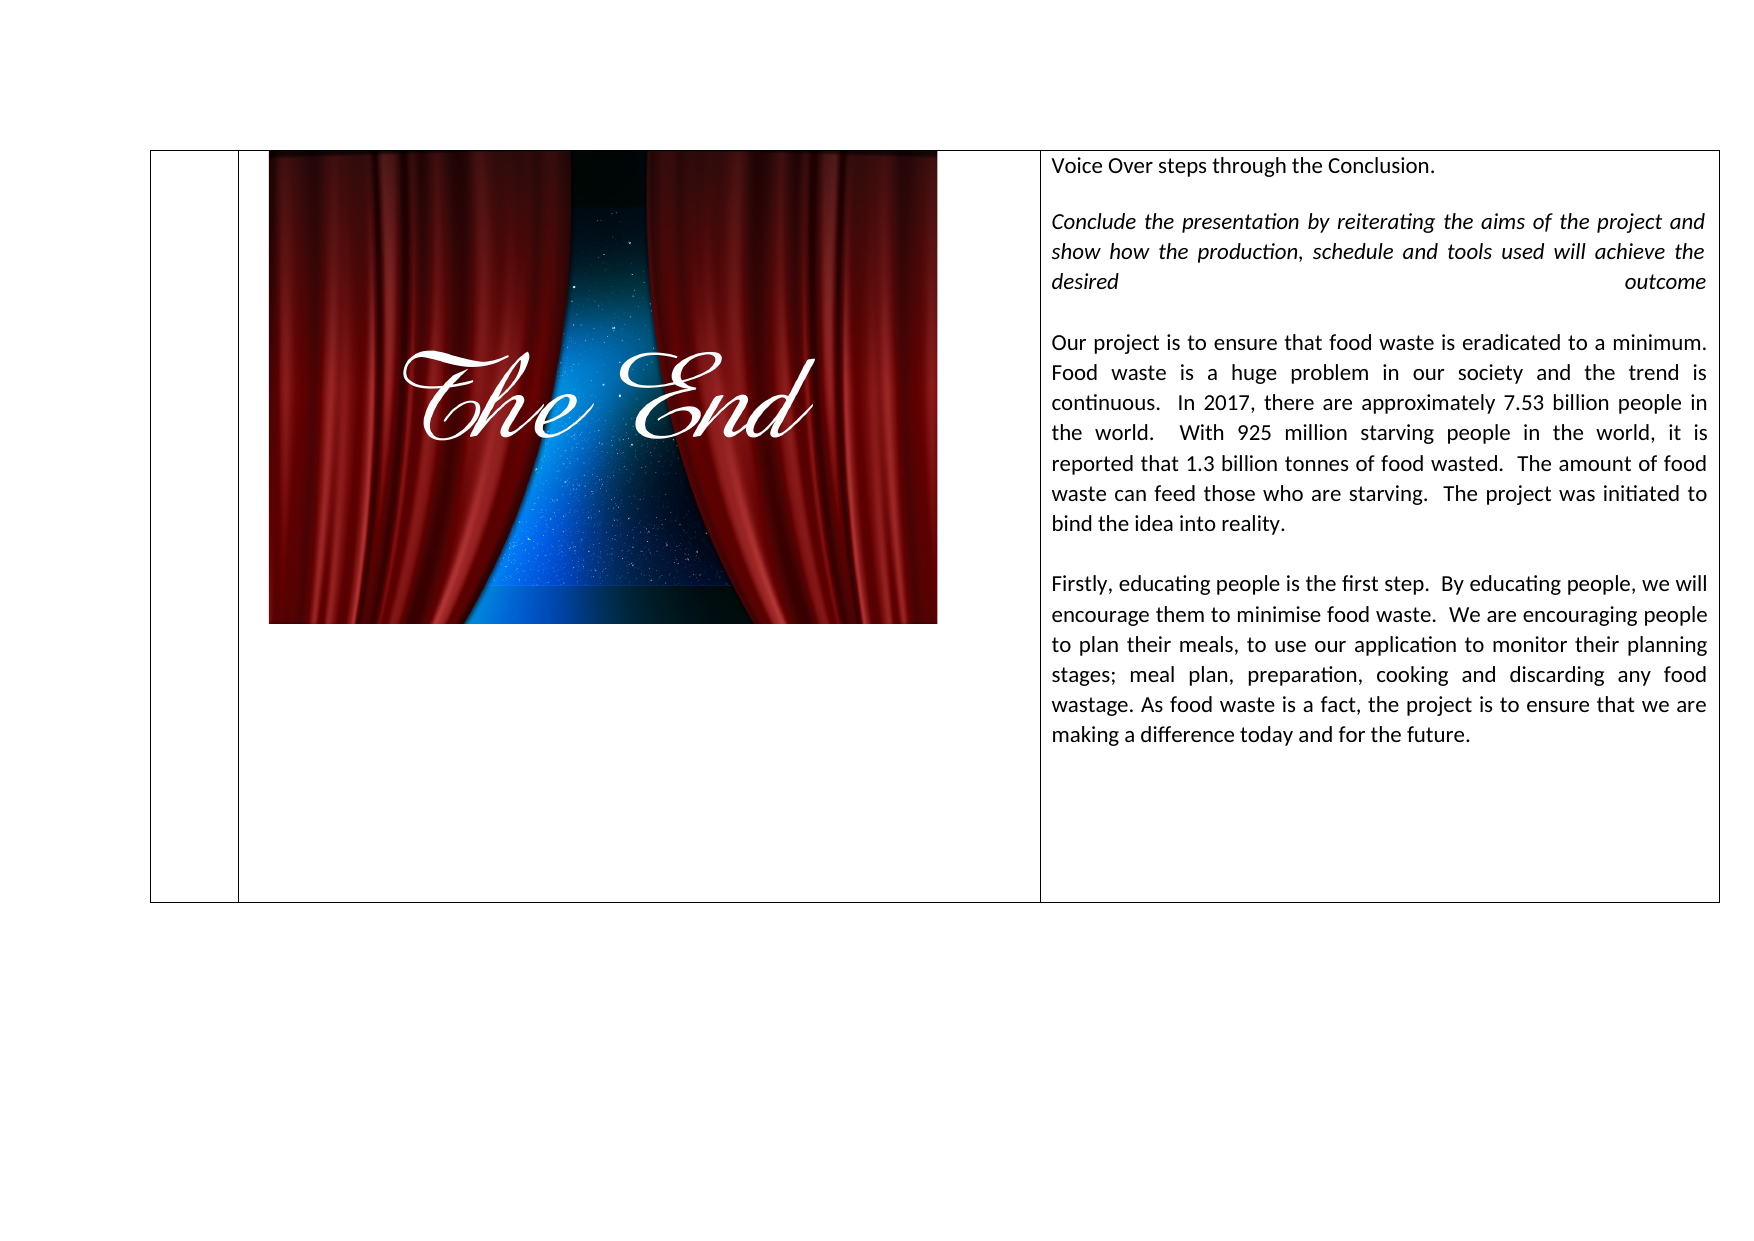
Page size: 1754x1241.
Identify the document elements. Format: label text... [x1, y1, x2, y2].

table_cell Voice Over steps through the Conclusion. Conclude the presentation by reiterating the aims of the project and show how the production, schedule and tools used will achieve the desired outcome Our project is to ensure that food waste is eradicated to a minimum. Food waste is a huge problem in our society and the trend is continuous. In 2017, there are approximately 7.53 billion people in the world. With 925 million starving people in the world, it is reported that 1.3 billion tonnes of food wasted. The amount of food waste can feed those who are starving. The project was initiated to bind the idea into reality. Firstly, educating people is the first step. By educating people, we will encourage them to minimise food waste. We are encouraging people to plan their meals, to use our application to monitor their planning stages; meal plan, preparation, cooking and discarding any food wastage. As food waste is a fact, the project is to ensure that we are making a difference today and for the future. [1041, 151, 1719, 902]
table_cell [239, 151, 1040, 902]
table_cell [151, 151, 238, 902]
